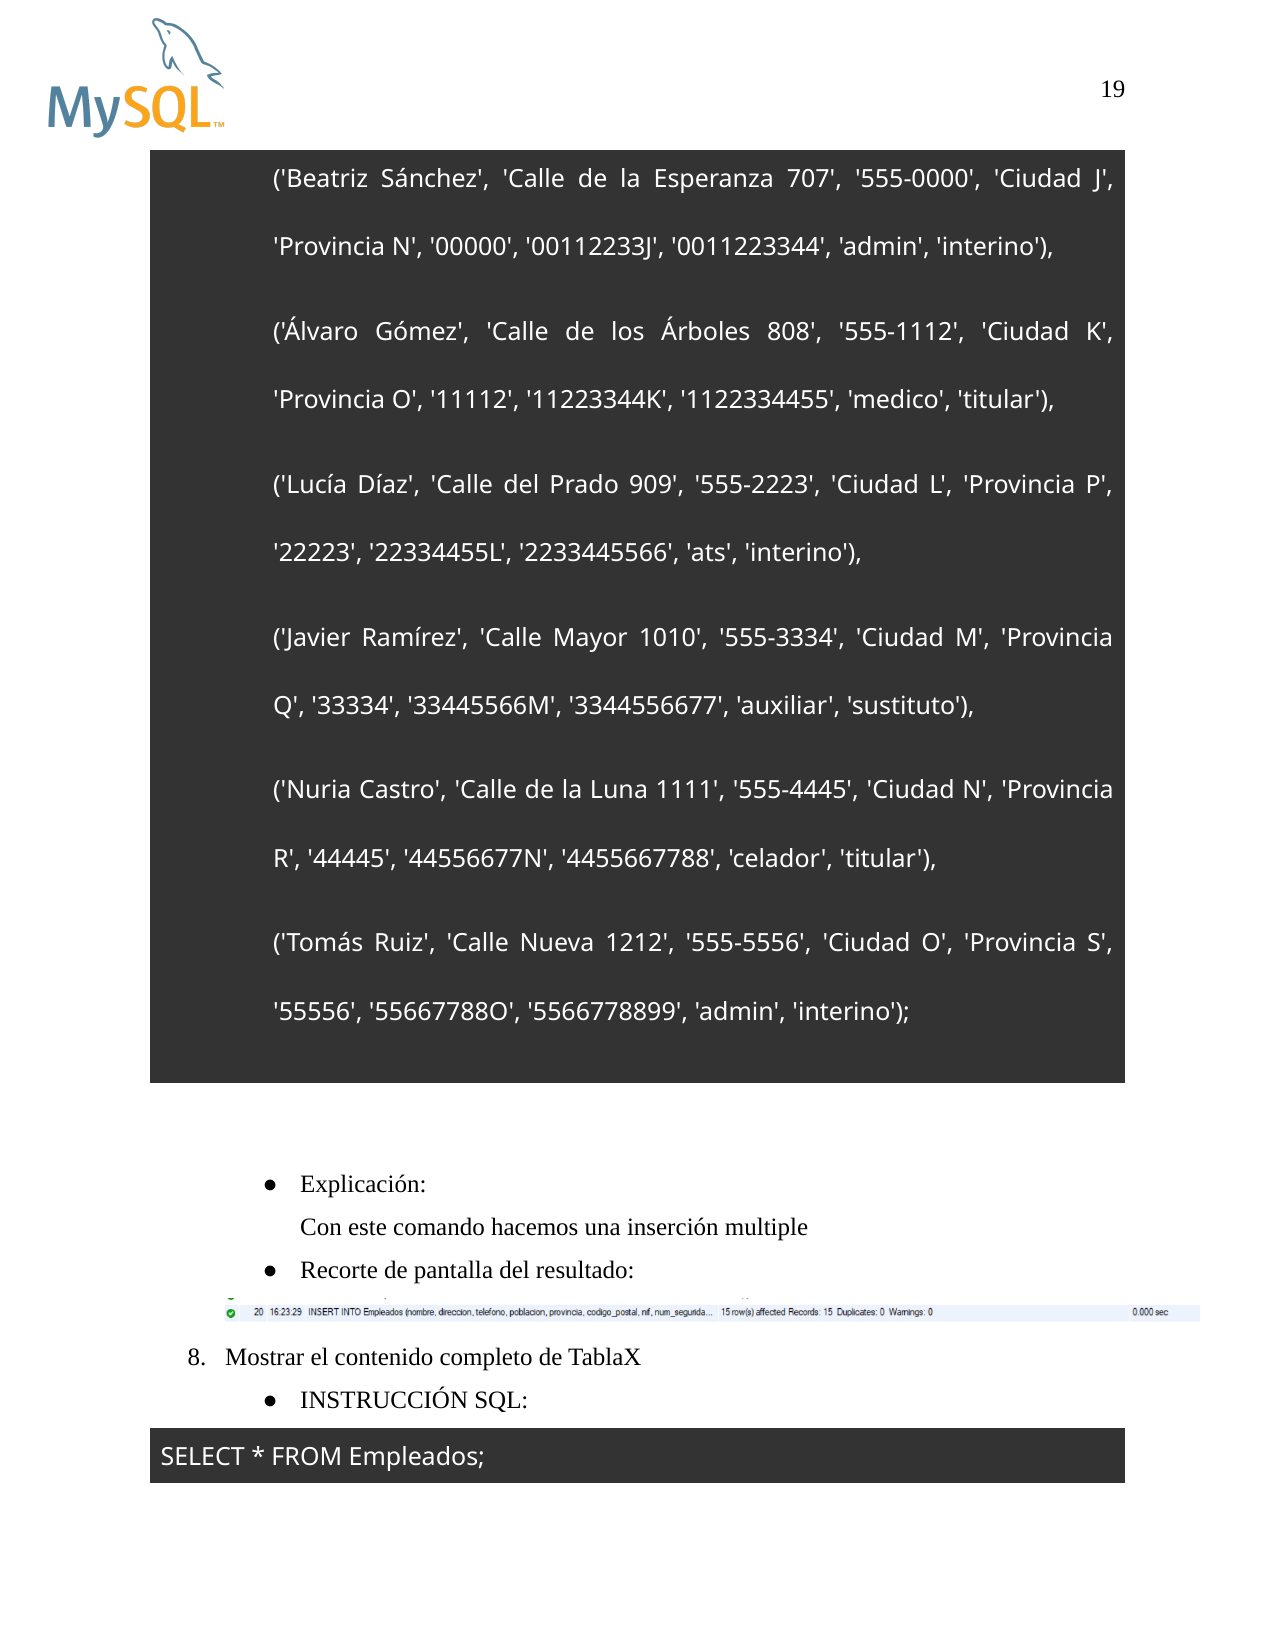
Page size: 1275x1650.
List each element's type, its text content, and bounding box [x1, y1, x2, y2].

picture [225, 1298, 1200, 1322]
text Con este comando hacemos una inserción multiple [300, 1212, 1125, 1241]
list INSTRUCCIÓN SQL: [262, 1385, 1125, 1413]
list Recorte de pantalla del resultado: [262, 1255, 1125, 1284]
table_header SELECT * FROM Empleados; [150, 1428, 1125, 1483]
picture [30, 11, 239, 142]
list Explicación: [262, 1169, 1125, 1198]
list Mostrar el contenido completo de TablaX [187, 1342, 1125, 1370]
